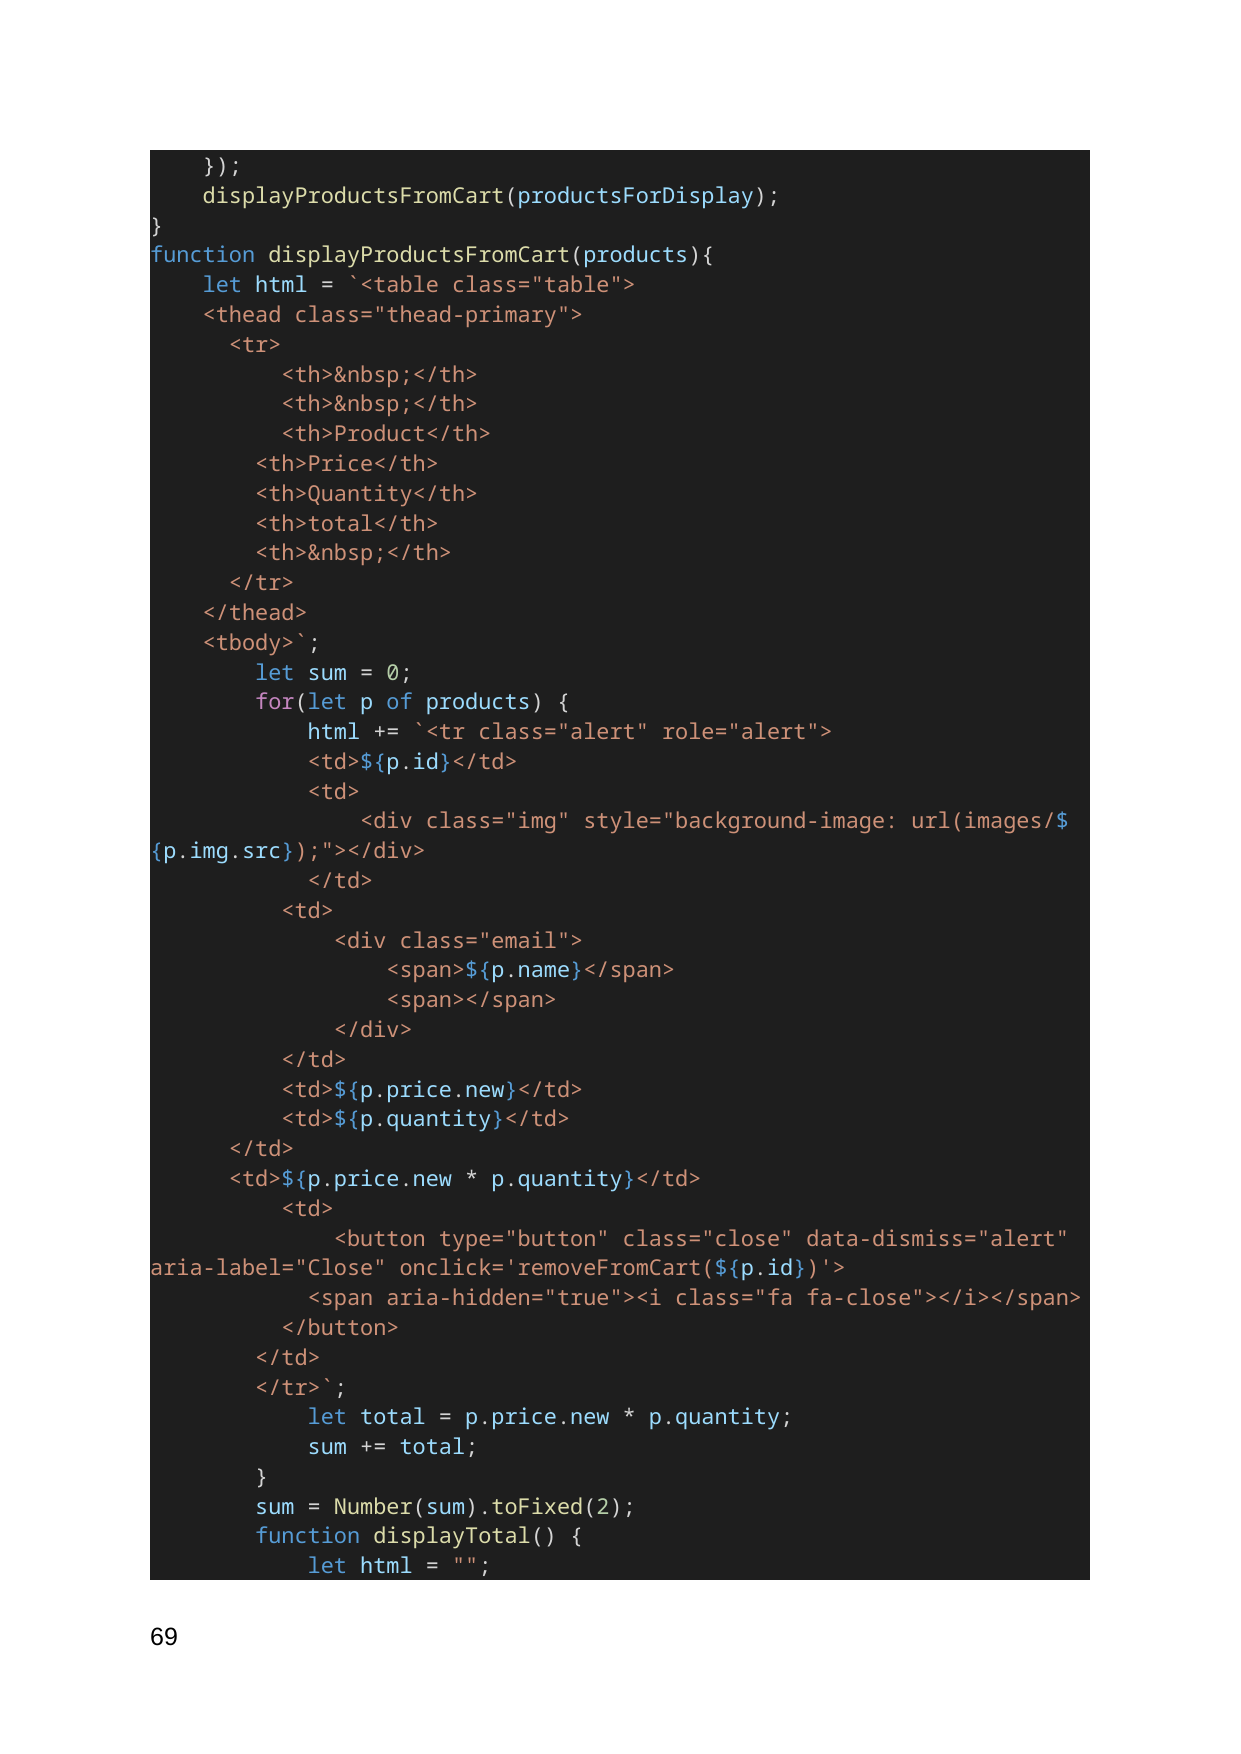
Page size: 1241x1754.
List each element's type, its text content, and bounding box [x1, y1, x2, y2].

text <th>&nbsp;</th> [150, 537, 1090, 567]
text <td>${p.quantity}</td> [150, 1103, 1090, 1133]
text let sum = 0; [150, 656, 1090, 686]
text </tr>`; [150, 1371, 1090, 1401]
text </td> [150, 1044, 1090, 1073]
text <th>Product</th> [150, 418, 1090, 448]
text </td> [150, 1133, 1090, 1163]
text <span>${p.name}</span> [150, 954, 1090, 984]
text }); [150, 150, 1090, 180]
text function displayTotal() { [150, 1520, 1090, 1550]
text let html = ""; [150, 1550, 1090, 1580]
text <span></span> [150, 984, 1090, 1014]
text <th>Quantity</th> [150, 478, 1090, 507]
text } [150, 1461, 1090, 1491]
text <td>${p.price.new * p.quantity}</td> [150, 1163, 1090, 1193]
text for(let p of products) { [150, 686, 1090, 716]
text } [150, 209, 1090, 239]
text let html = `<table class="table"> [150, 269, 1090, 299]
text </button> [150, 1312, 1090, 1342]
text html += `<tr class="alert" role="alert"> [150, 716, 1090, 746]
text </div> [150, 1014, 1090, 1044]
text function displayProductsFromCart(products){ [150, 239, 1090, 269]
text <th>total</th> [150, 507, 1090, 537]
text </td> [150, 865, 1090, 895]
text <td>${p.price.new}</td> [150, 1073, 1090, 1103]
text <td> [150, 1193, 1090, 1222]
text <th>&nbsp;</th> [150, 388, 1090, 418]
text <div class="img" style="background-image: url(images/${p.img.src});"></div> [150, 805, 1090, 865]
text <td> [150, 776, 1090, 805]
text </thead> [150, 597, 1090, 627]
text <td>${p.id}</td> [150, 746, 1090, 776]
text sum += total; [150, 1431, 1090, 1461]
text <div class="email"> [150, 924, 1090, 954]
text <th>Price</th> [150, 448, 1090, 478]
text </td> [150, 1342, 1090, 1371]
text <tr> [150, 329, 1090, 358]
text displayProductsFromCart(productsForDisplay); [150, 180, 1090, 209]
text sum = Number(sum).toFixed(2); [150, 1491, 1090, 1520]
text <tbody>`; [150, 627, 1090, 656]
text <span aria-hidden="true"><i class="fa fa-close"></i></span> [150, 1282, 1090, 1312]
text <td> [150, 895, 1090, 924]
text <th>&nbsp;</th> [150, 358, 1090, 388]
text <button type="button" class="close" data-dismiss="alert" aria-label="Close" onclick='removeFromCart(${p.id})'> [150, 1222, 1090, 1282]
text <thead class="thead-primary"> [150, 299, 1090, 329]
text let total = p.price.new * p.quantity; [150, 1401, 1090, 1431]
text </tr> [150, 567, 1090, 597]
